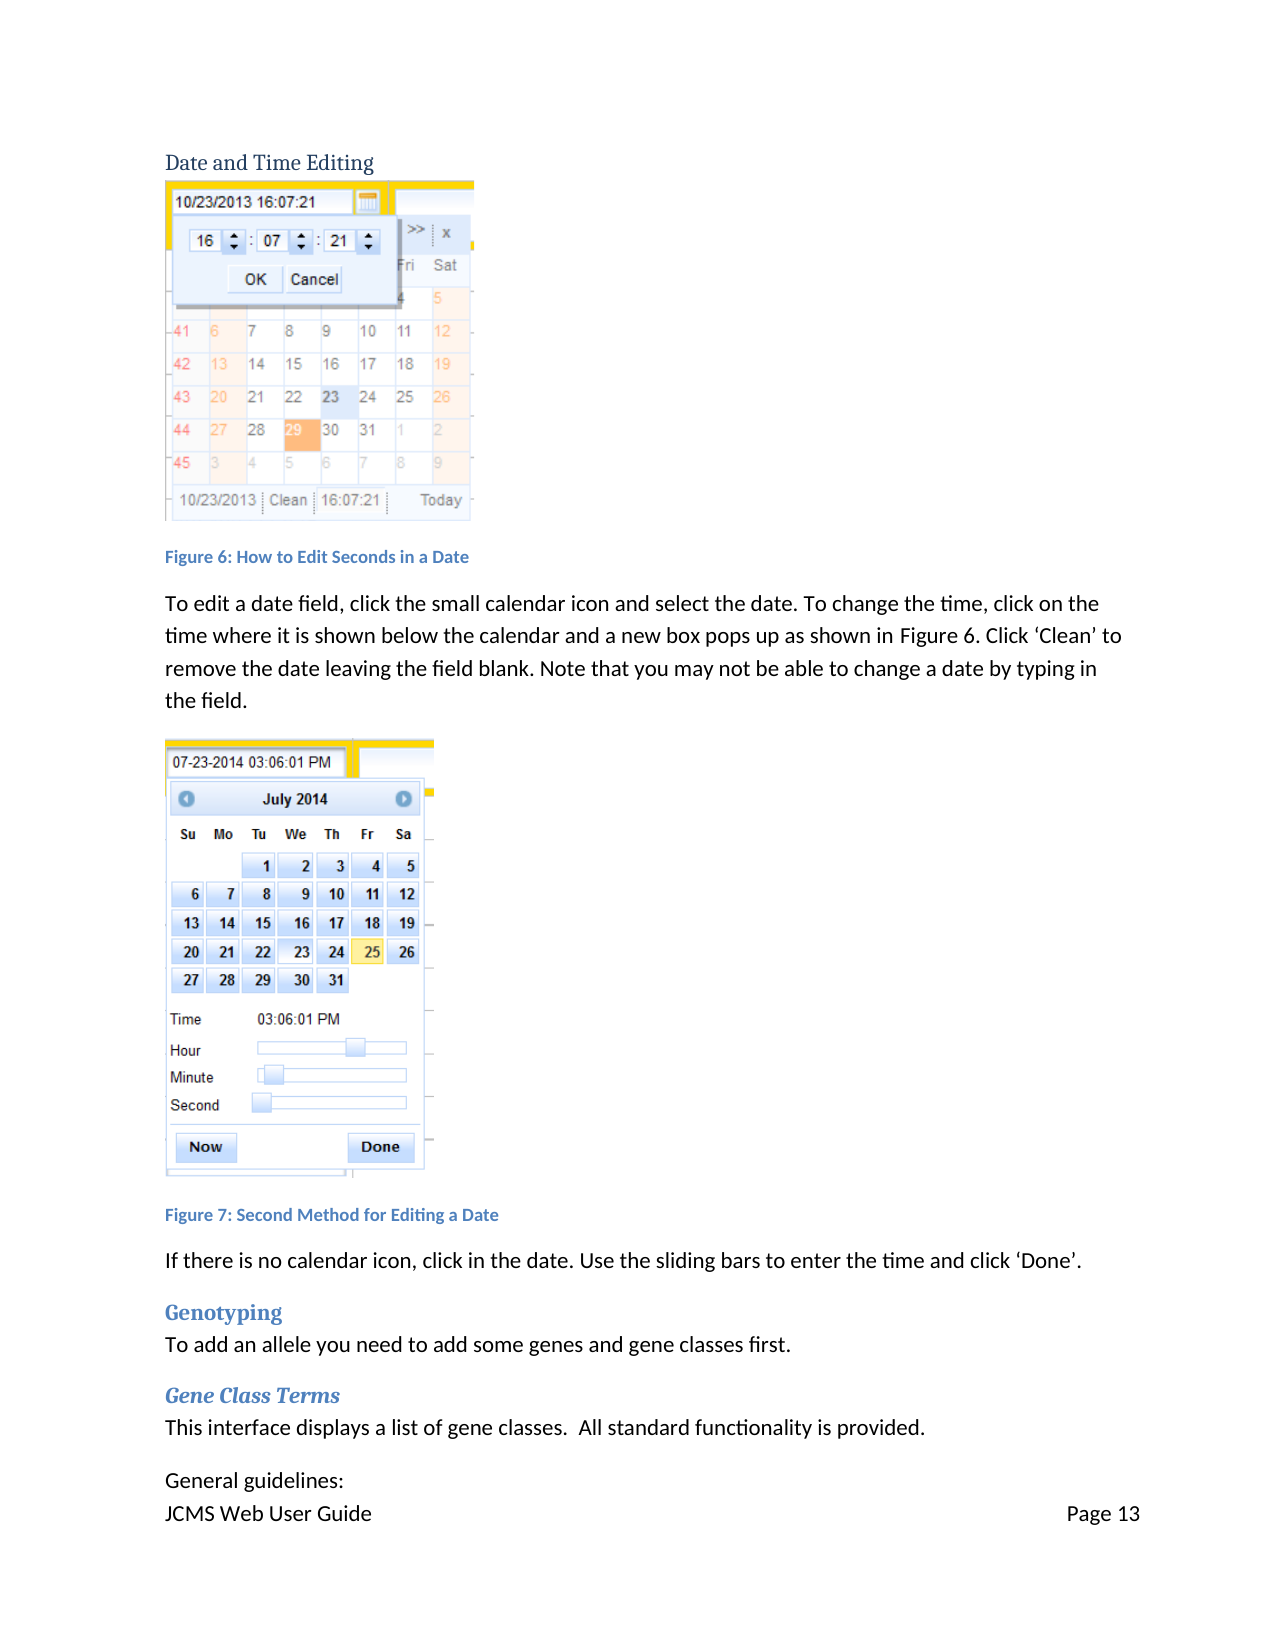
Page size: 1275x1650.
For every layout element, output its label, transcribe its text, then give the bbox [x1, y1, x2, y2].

picture [165, 180, 475, 521]
text To add an allele you need to add some genes and gene classes first. [165, 1330, 1125, 1358]
text Figure 6: How to Edit Seconds in a Date [165, 546, 1125, 568]
text This interface displays a list of gene classes. All standard functionality is provided. [165, 1413, 1125, 1441]
subtitle Gene Class Terms [165, 1383, 1125, 1409]
subtitle Genotyping [165, 1299, 1125, 1326]
text General guidelines: [165, 1466, 1125, 1494]
text If there is no calendar icon, click in the date. Use the sliding bars to enter the time and click ‘Done’. [165, 1246, 1125, 1274]
text To edit a date field, click the small calendar icon and select the date. To change the time, click on the time where it is shown below the calendar and a new box pops up as shown in Figure 6. Click ‘Clean’ to remove the date leaving the field blank. Note that you may not be able to change a date by typing in the field. [165, 589, 1125, 714]
picture [165, 738, 434, 1178]
subtitle Date and Time Editing [165, 150, 1125, 176]
